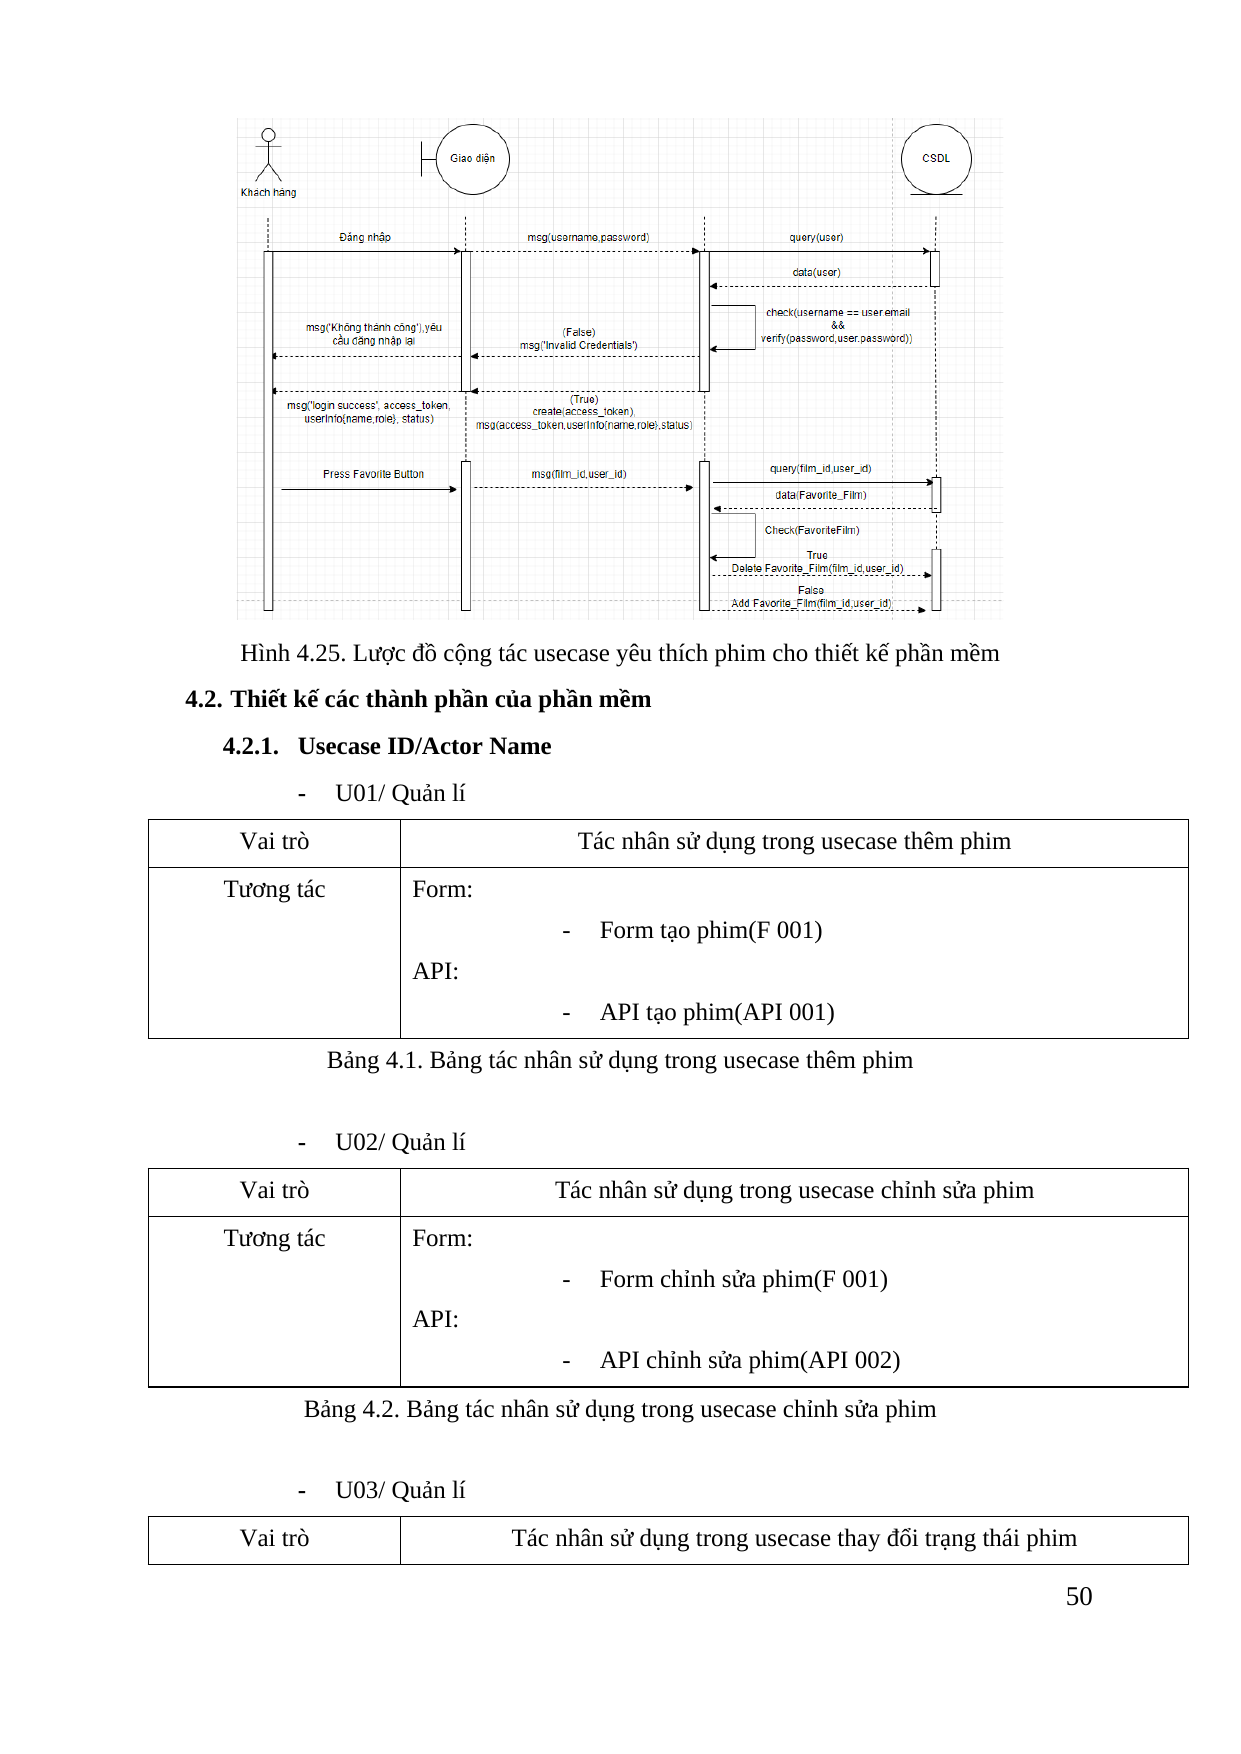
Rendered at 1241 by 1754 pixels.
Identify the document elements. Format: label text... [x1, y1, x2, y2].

table_cell Tương tác [149, 1217, 400, 1386]
table_header Tác nhân sử dụng trong usecase chỉnh sửa phim [401, 1169, 1188, 1216]
picture [236, 118, 1004, 620]
text Bảng 4.2. Bảng tác nhân sử dụng trong usecase chỉnh sửa phim [148, 1394, 1092, 1422]
table_cell Form: Form chỉnh sửa phim(F 001) API: API chỉnh sửa phim(API 002) [401, 1217, 1188, 1386]
list Thiết kế các thành phần của phần mềm [185, 684, 1092, 713]
table_cell Form: Form tạo phim(F 001) API: API tạo phim(API 001) [401, 868, 1188, 1038]
table_header Tác nhân sử dụng trong usecase thêm phim [401, 820, 1188, 867]
text Hình 4.25. Lược đồ cộng tác usecase yêu thích phim cho thiết kế phần mềm [148, 638, 1092, 667]
table_header Tác nhân sử dụng trong usecase thay đổi trạng thái phim [401, 1517, 1188, 1564]
table_cell Tương tác [149, 868, 400, 1038]
list U02/ Quản lí [298, 1127, 1092, 1155]
table_header Vai trò [149, 820, 400, 867]
list U01/ Quản lí [298, 778, 1092, 807]
list U03/ Quản lí [298, 1475, 1092, 1504]
text Bảng 4.1. Bảng tác nhân sử dụng trong usecase thêm phim [148, 1045, 1092, 1074]
list Usecase ID/Actor Name [223, 731, 1092, 760]
table_header Vai trò [149, 1517, 400, 1564]
table_header Vai trò [149, 1169, 400, 1216]
